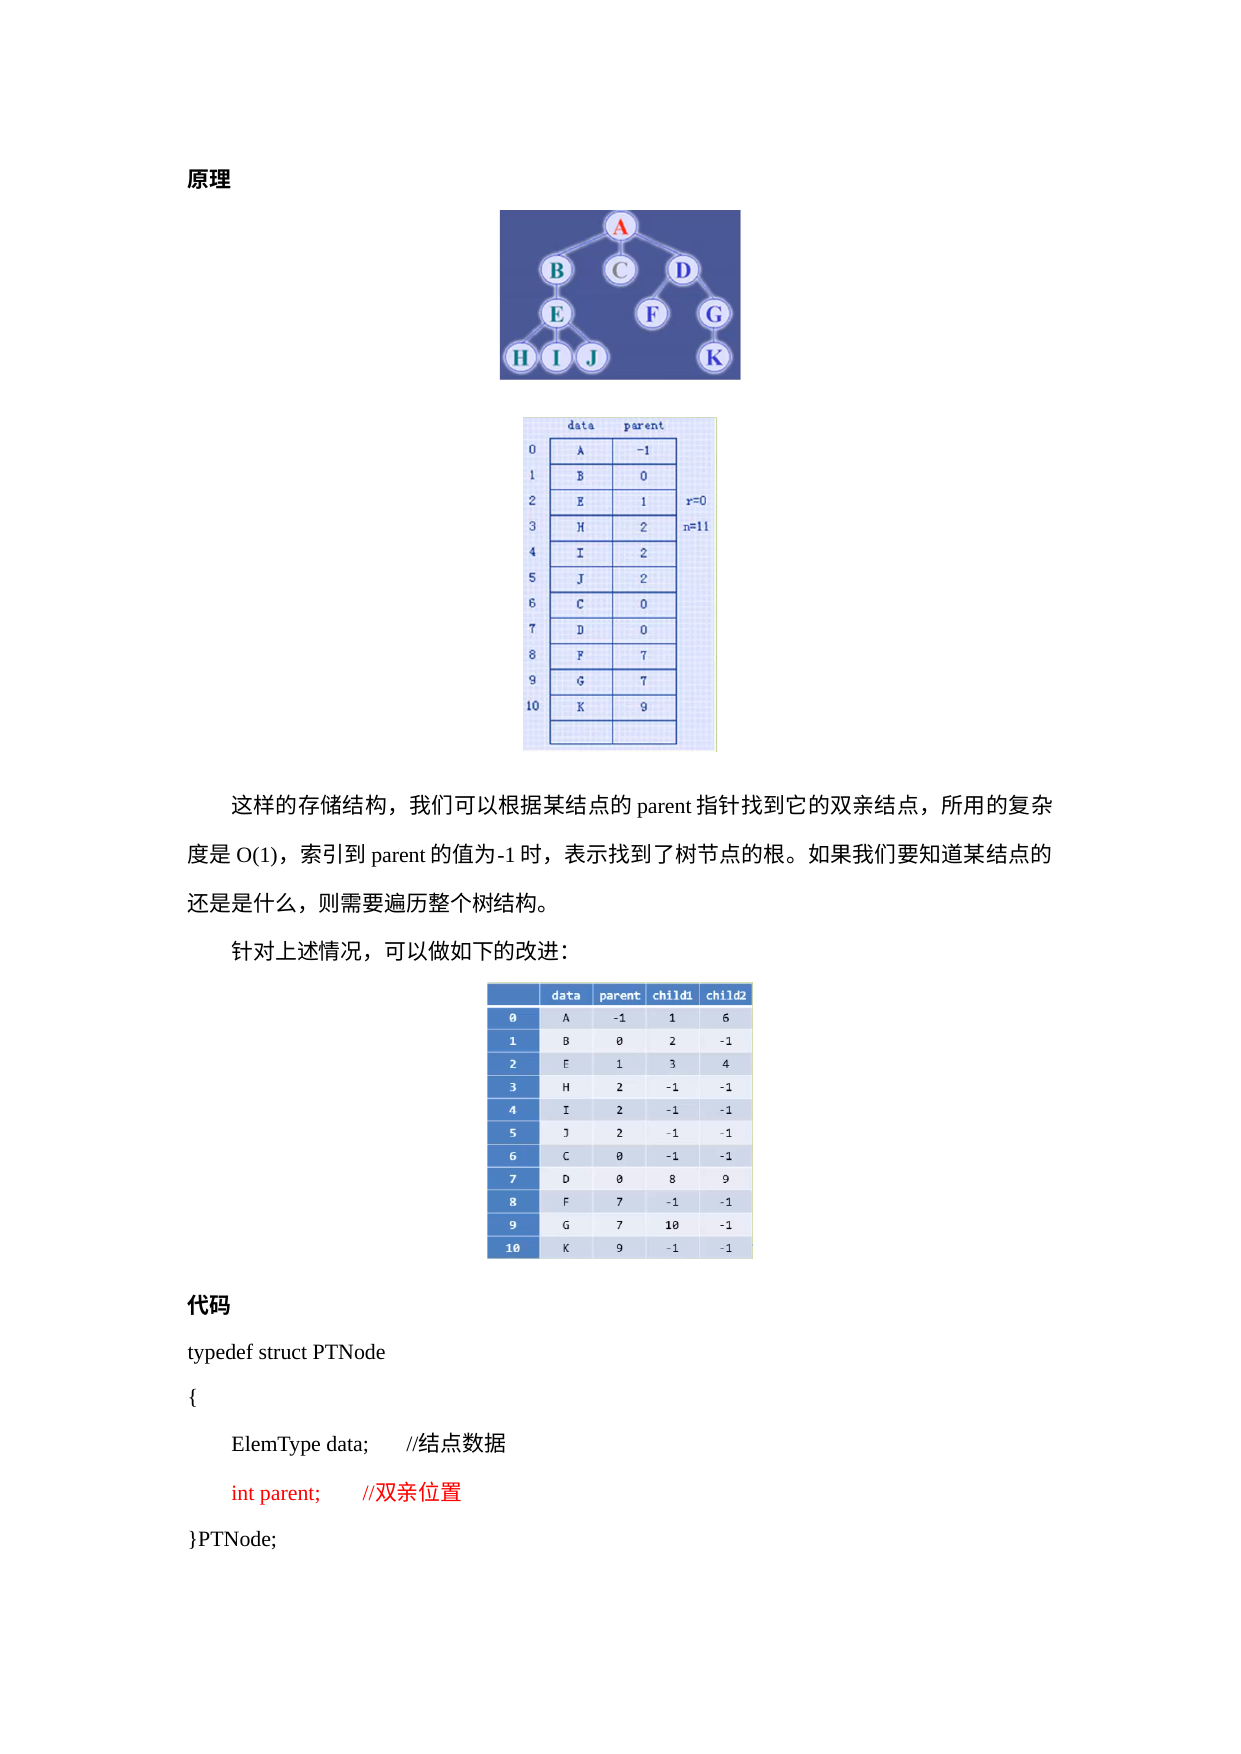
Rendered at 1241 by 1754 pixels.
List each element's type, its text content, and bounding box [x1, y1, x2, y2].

text 这样的存储结构，我们可以根据某结点的parent指针找到它的双亲结点，所用的复杂度是O(1)，索引到parent的值为-1时，表示找到了树节点的根。如果我们要知道某结点的还是是什么，则需要遍历整个树结构。 [187, 788, 1053, 918]
picture [499, 210, 741, 380]
text typedef struct PTNode [187, 1336, 1053, 1368]
text { [187, 1381, 1053, 1413]
text 针对上述情况，可以做如下的改进： [187, 934, 1053, 966]
text }PTNode; [187, 1522, 1053, 1555]
subtitle 代码 [187, 1287, 1053, 1320]
picture [487, 982, 753, 1259]
subtitle 原理 [187, 162, 1053, 194]
picture [523, 417, 718, 752]
text ElemType data; //结点数据 [187, 1426, 1053, 1458]
text int parent; //双亲位置 [187, 1474, 1053, 1507]
